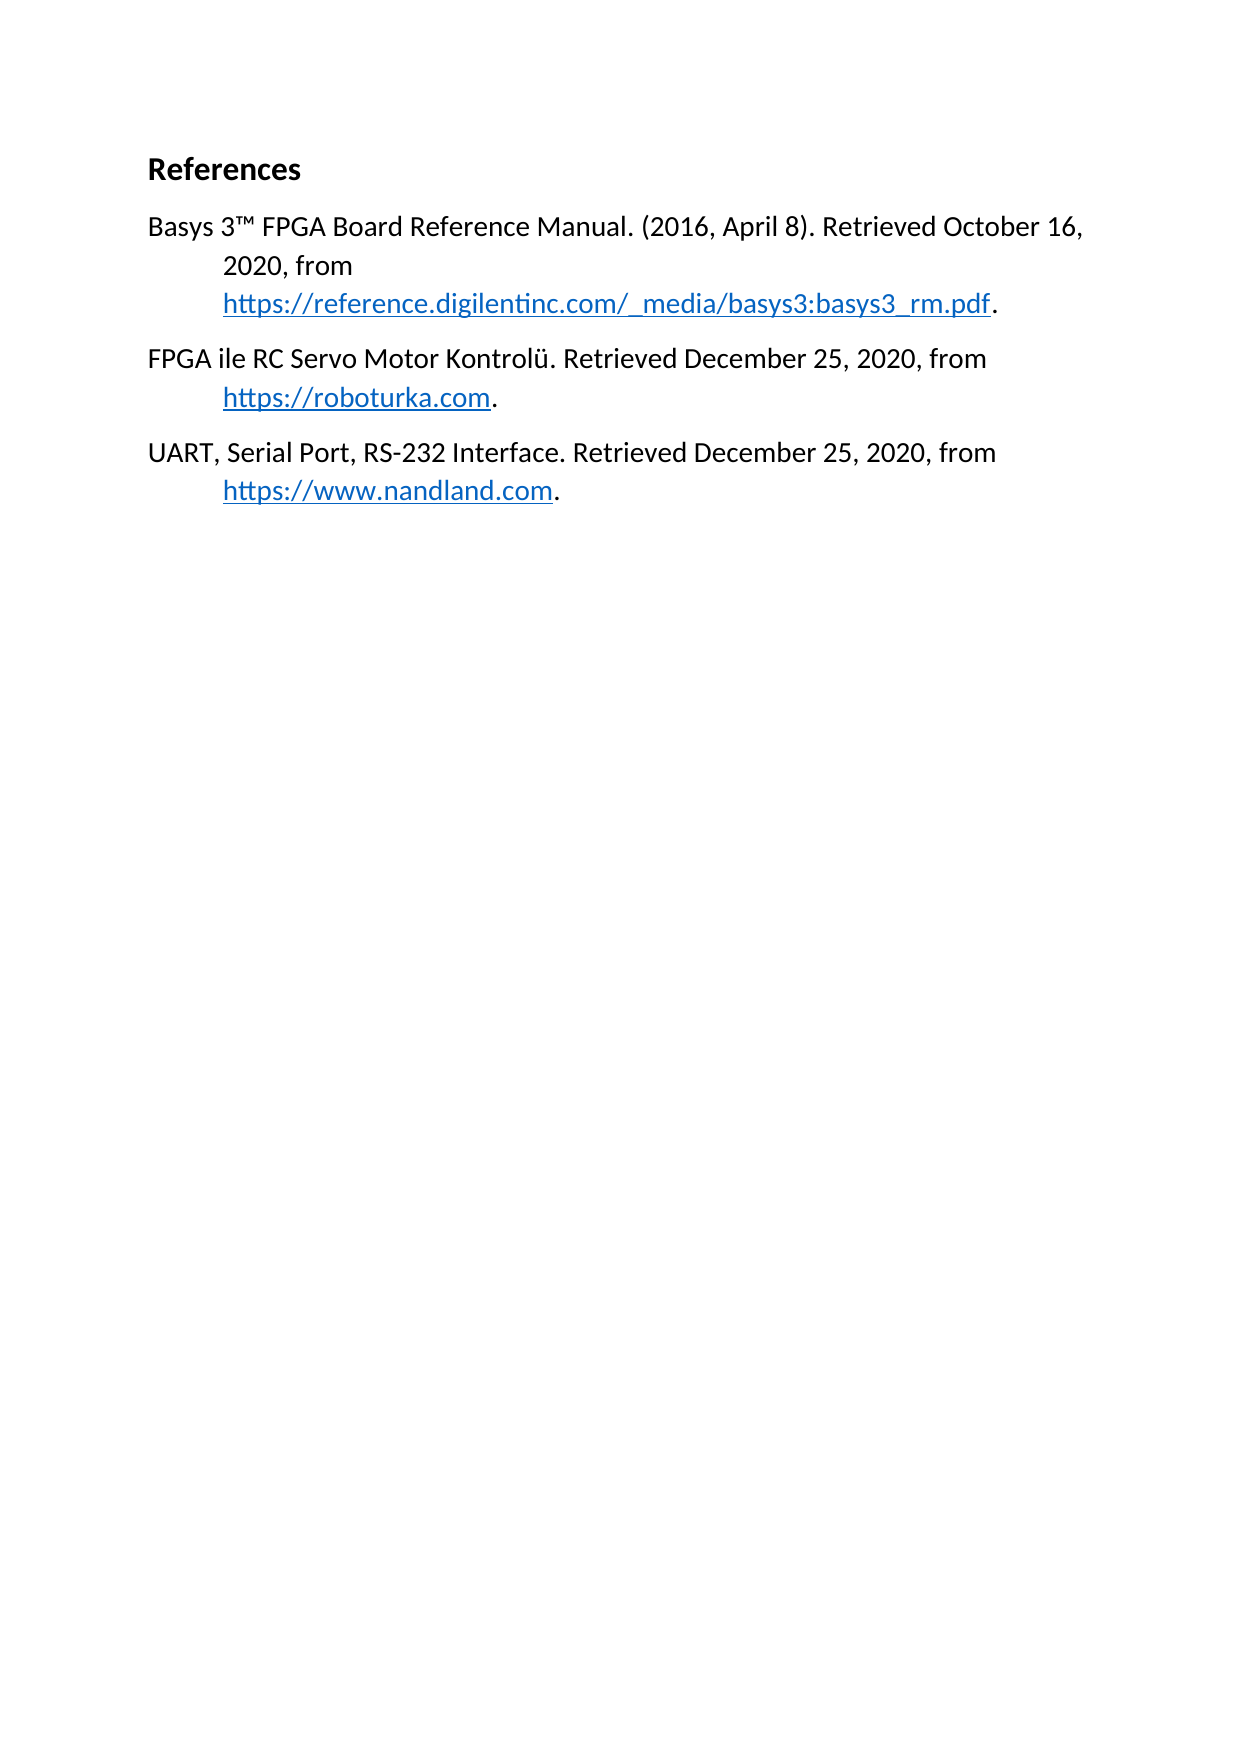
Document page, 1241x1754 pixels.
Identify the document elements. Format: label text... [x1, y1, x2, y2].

text FPGA ile RC Servo Motor Kontrolü. Retrieved December 25, 2020, from https://roboturka.com. [148, 340, 1093, 414]
text Basys 3™ FPGA Board Reference Manual. (2016, April 8). Retrieved October 16, 2020, from https://reference.digilentinc.com/_media/basys3:basys3_rm.pdf. [148, 208, 1093, 321]
text UART, Serial Port, RS-232 Interface. Retrieved December 25, 2020, from https://www.nandland.com. [148, 434, 1093, 508]
text References [148, 148, 1093, 188]
